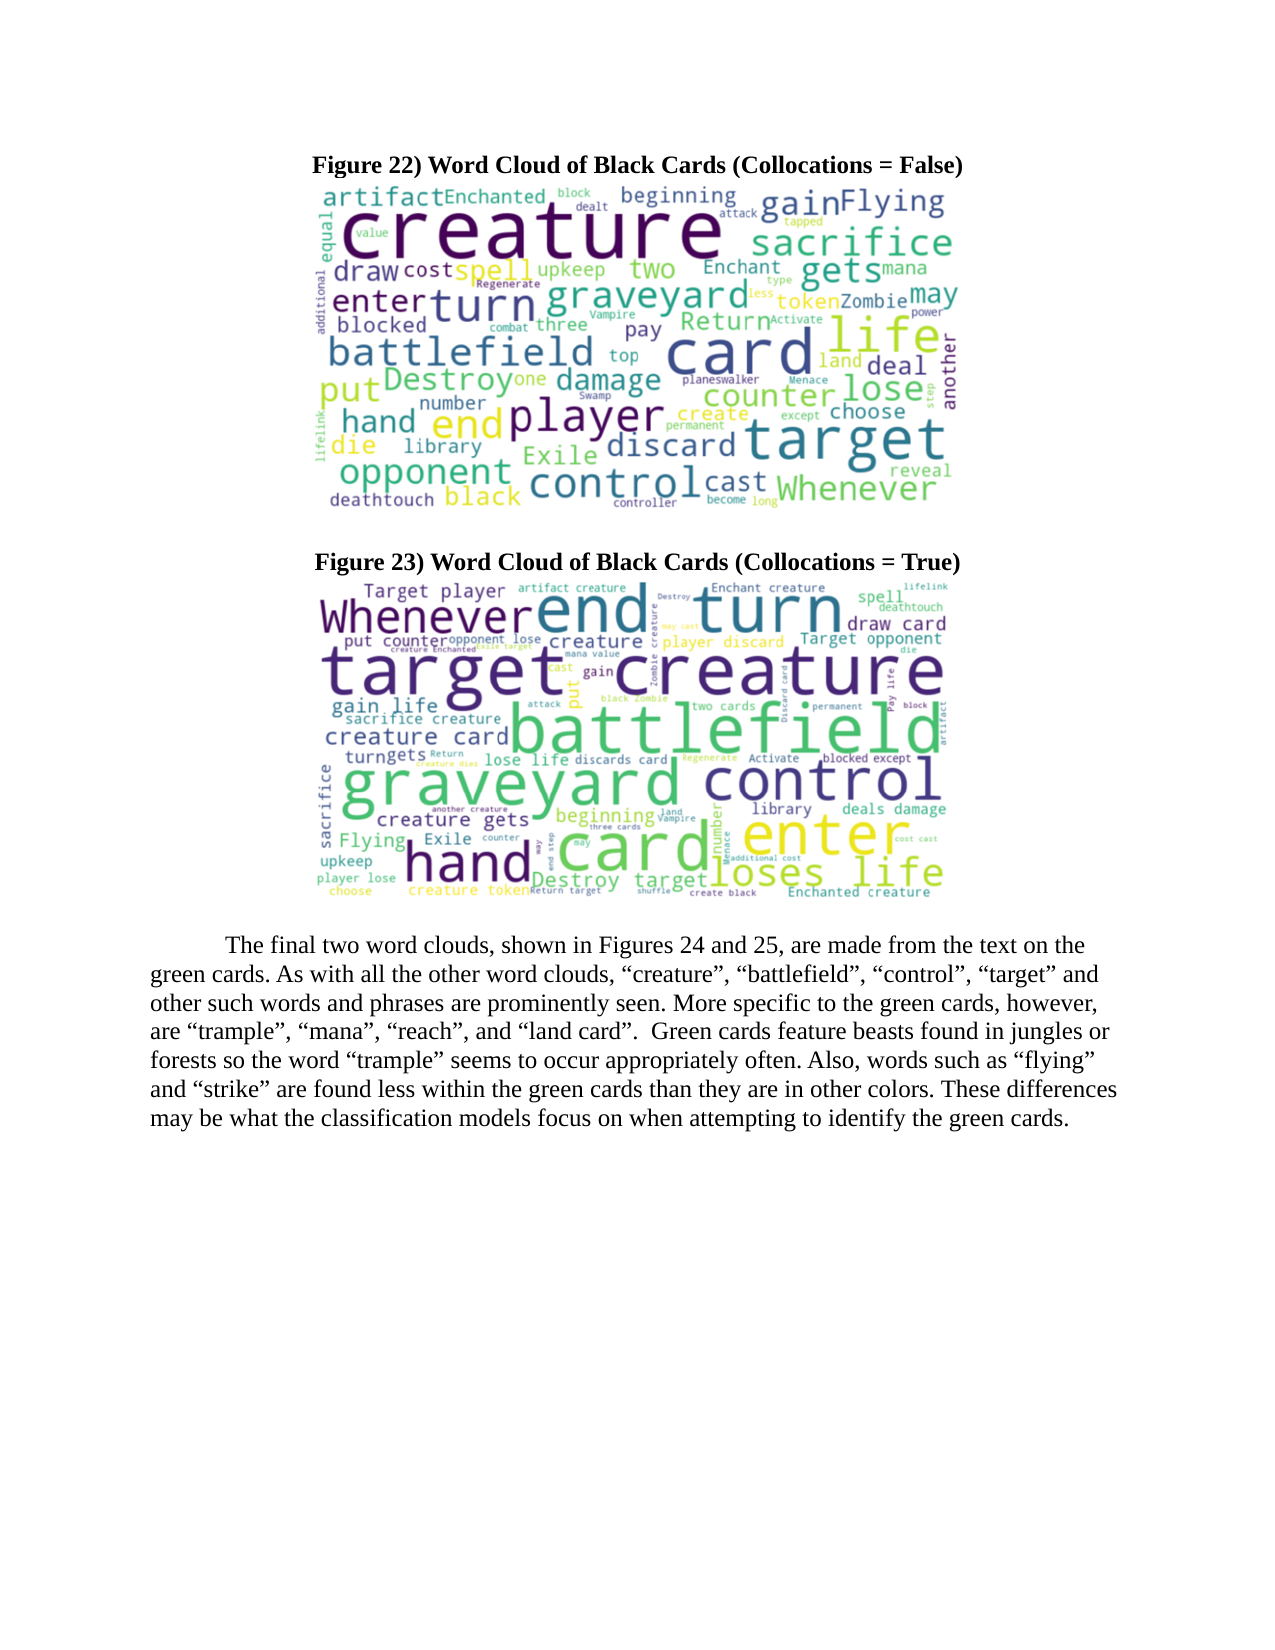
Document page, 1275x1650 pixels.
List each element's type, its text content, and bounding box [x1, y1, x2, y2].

picture [310, 178, 965, 519]
text Figure 23) Word Cloud of Black Cards (Collocations = True) [150, 547, 1125, 576]
text Figure 22) Word Cloud of Black Cards (Collocations = False) [150, 150, 1125, 179]
picture [313, 576, 962, 902]
text The final two word clouds, shown in Figures 24 and 25, are made from the text on the green cards. As with all the other word clouds, “creature”, “battlefield”, “control”, “target” and other such words and phrases are prominently seen. More specific to the green cards, however, are “trample”, “mana”, “reach”, and “land card”. Green cards feature beasts found in jungles or forests so the word “trample” seems to occur appropriately often. Also, words such as “flying” and “strike” are found less within the green cards than they are in other colors. These differences may be what the classification models focus on when attempting to identify the green cards. [150, 930, 1125, 1131]
